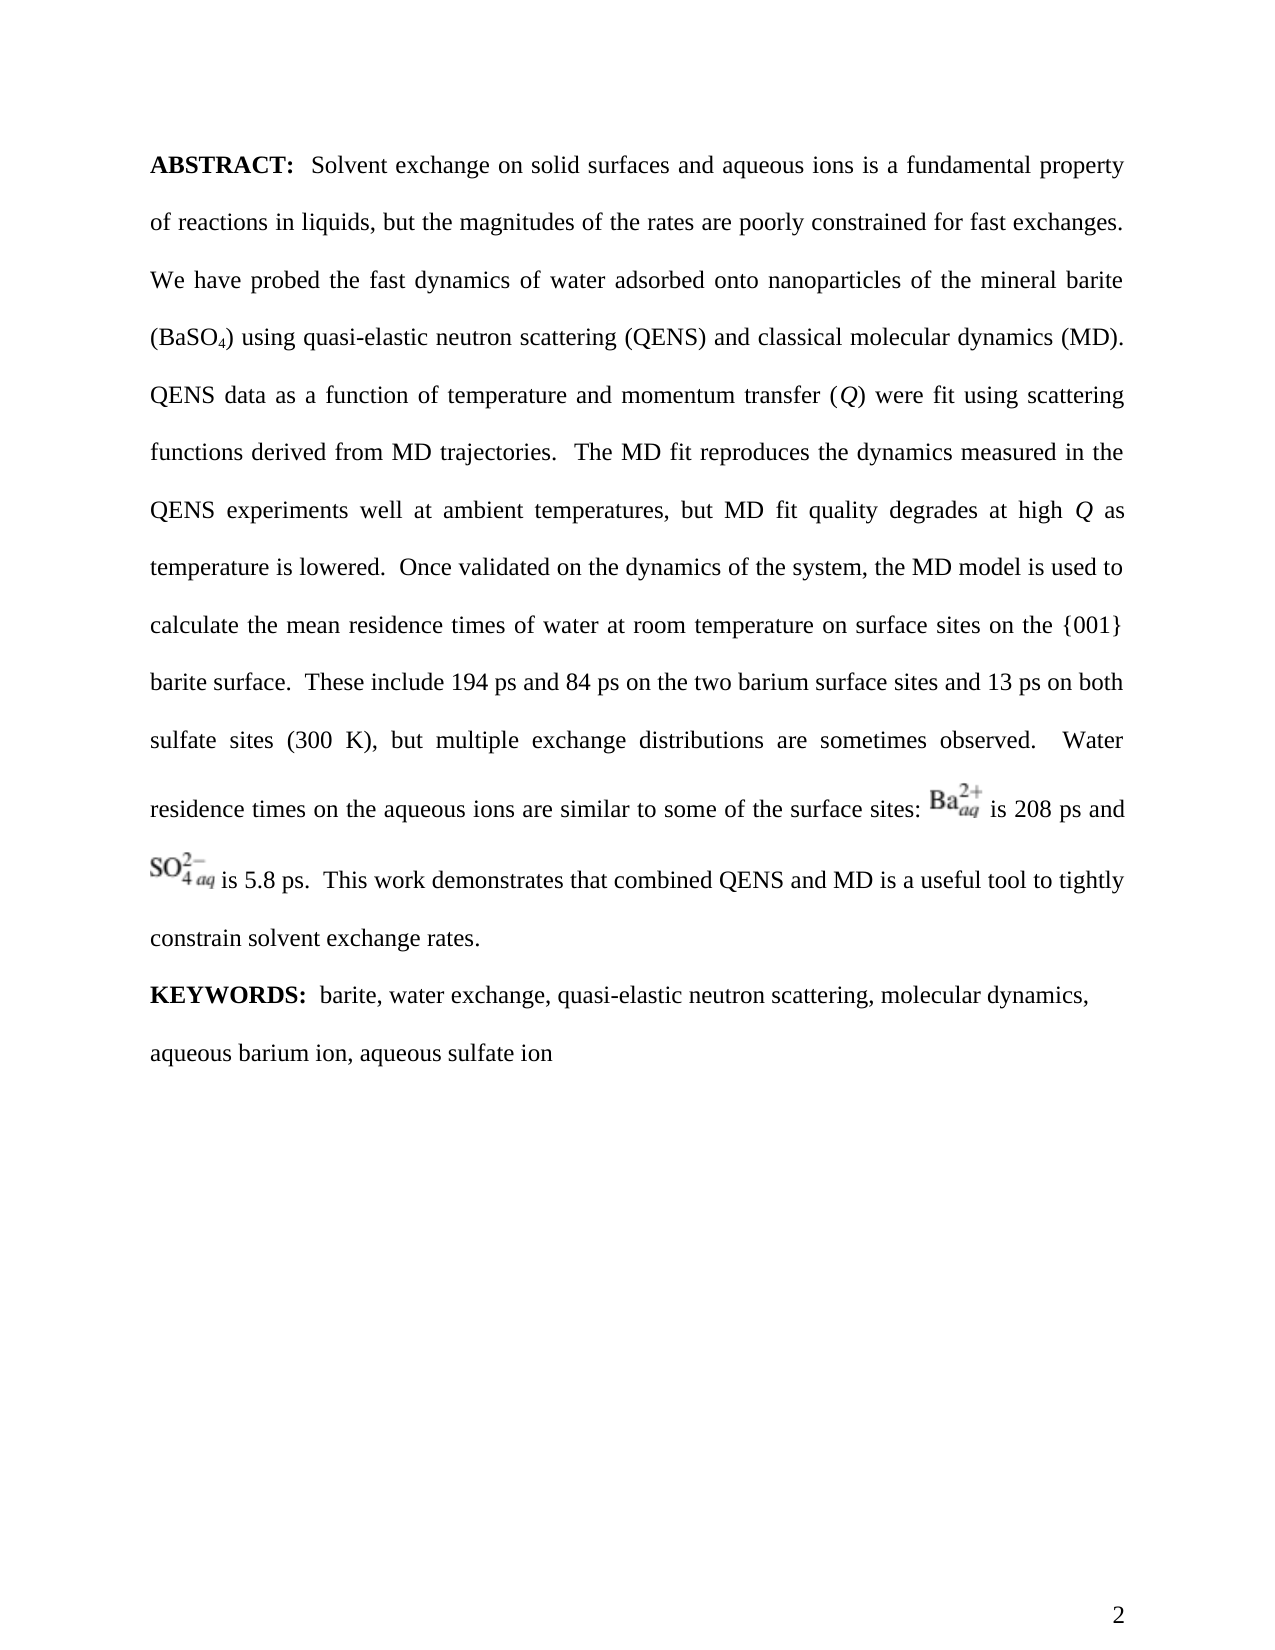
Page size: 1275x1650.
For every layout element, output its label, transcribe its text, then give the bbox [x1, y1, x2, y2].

text ABSTRACT: Solvent exchange on solid surfaces and aqueous ions is a fundamental property of reactions in liquids, but the magnitudes of the rates are poorly constrained for fast exchanges. We have probed the fast dynamics of water adsorbed onto nanoparticles of the mineral barite (BaSO4) using quasi-elastic neutron scattering (QENS) and classical molecular dynamics (MD). QENS data as a function of temperature and momentum transfer (Q) were fit using scattering functions derived from MD trajectories. The MD fit reproduces the dynamics measured in the QENS experiments well at ambient temperatures, but MD fit quality degrades at high Q as temperature is lowered. Once validated on the dynamics of the system, the MD model is used to calculate the mean residence times of water at room temperature on surface sites on the {001} barite surface. These include 194 ps and 84 ps on the two barium surface sites and 13 ps on both sulfate sites (300 K), but multiple exchange distributions are sometimes observed. Water residence times on the aqueous ions are similar to some of the surface sites: is 208 ps and is 5.8 ps. This work demonstrates that combined QENS and MD is a useful tool to tightly constrain solvent exchange rates. [150, 150, 1125, 952]
text KEYWORDS: barite, water exchange, quasi-elastic neutron scattering, molecular dynamics, aqueous barium ion, aqueous sulfate ion [150, 981, 1125, 1067]
